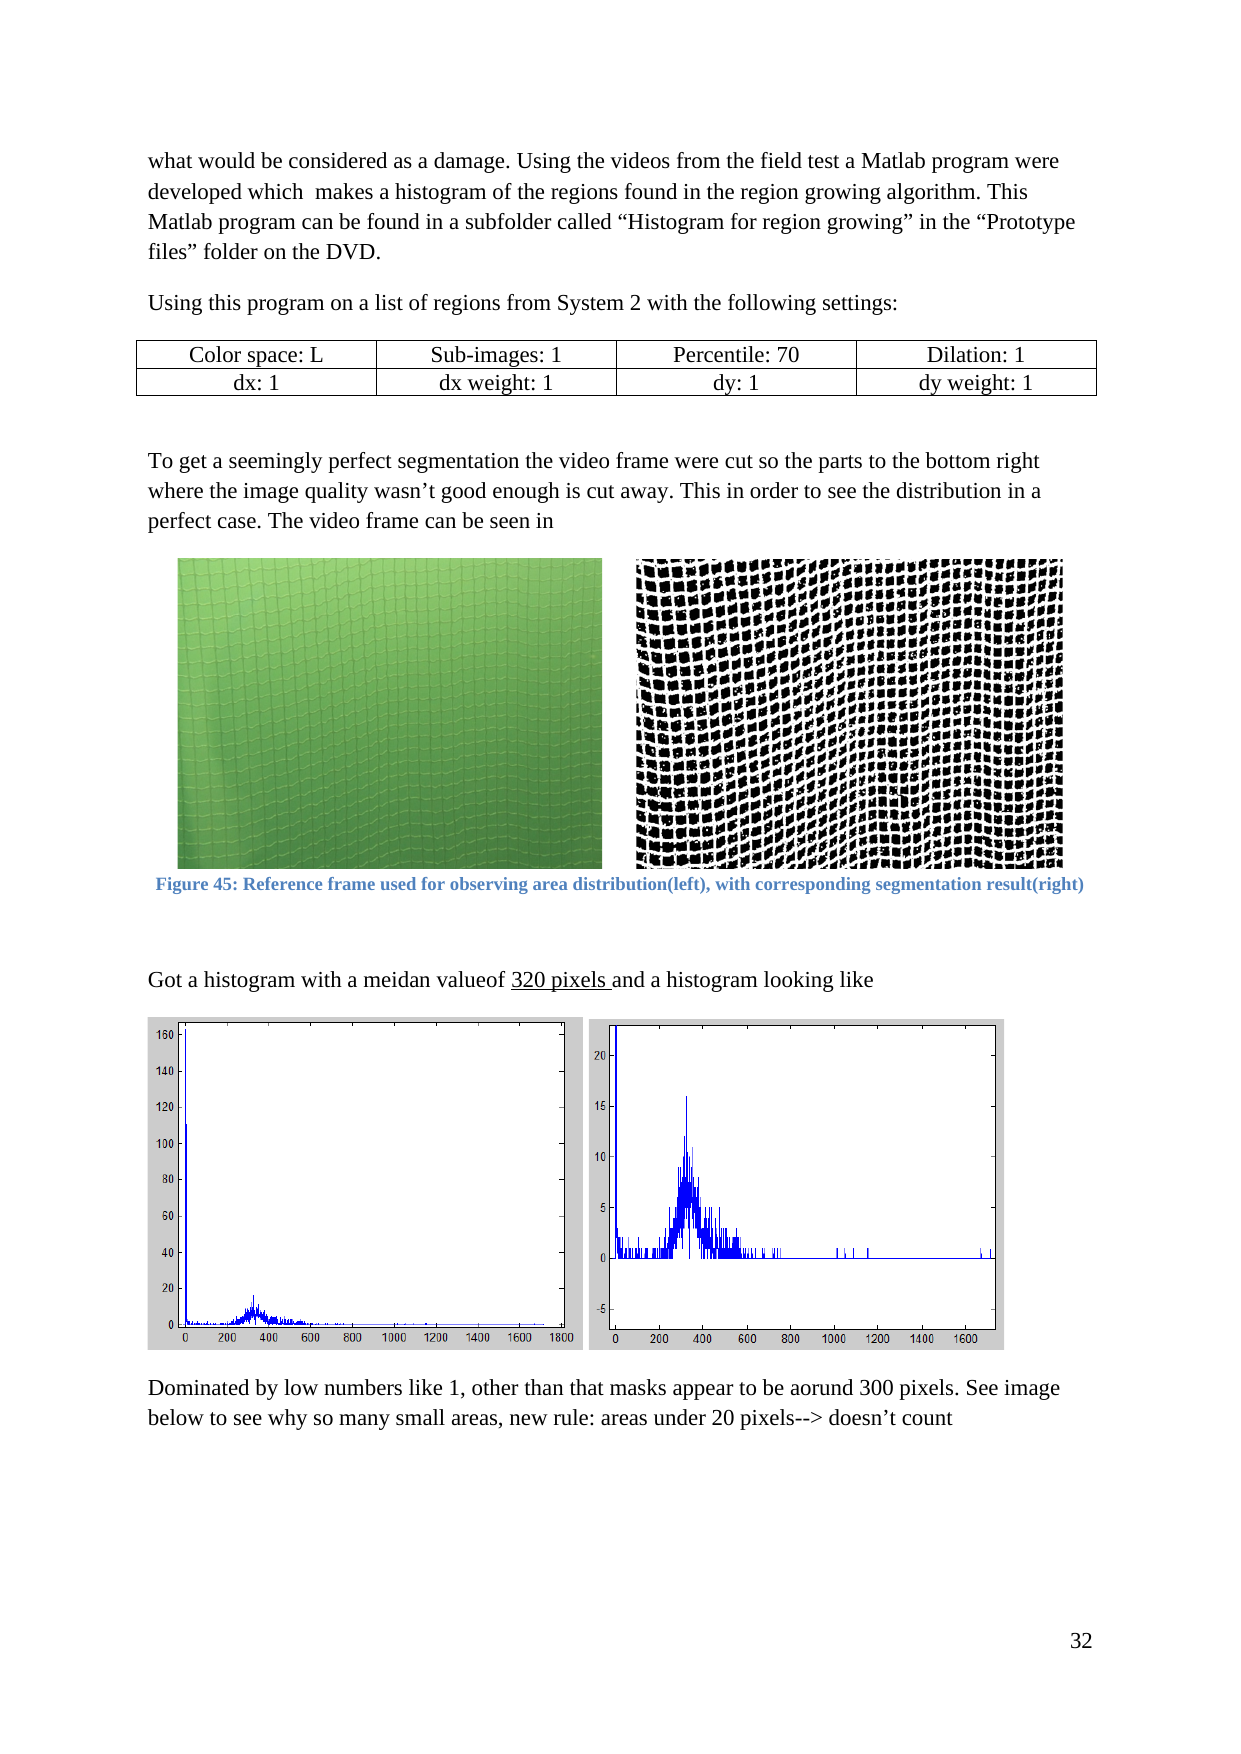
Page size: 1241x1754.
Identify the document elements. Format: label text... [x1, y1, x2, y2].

text Dominated by low numbers like 1, other than that masks appear to be aorund 300 pixels. See image below to see why so many small areas, new rule: areas under 20 pixels--> doesn’t count [148, 1374, 1093, 1431]
table_cell dy weight: 1 [857, 369, 1096, 395]
table_cell dx: 1 [137, 369, 376, 395]
picture [177, 558, 603, 869]
table_cell dx weight: 1 [377, 369, 616, 395]
text Using this program on a list of regions from System 2 with the following settings: [148, 289, 1093, 316]
picture [147, 1017, 583, 1350]
picture [636, 559, 1063, 869]
text Figure 45: Reference frame used for observing area distribution(left), with corresponding segmentation result(right) [148, 872, 1093, 894]
text Got a histogram with a meidan valueof 320 pixels and a histogram looking like [148, 966, 1093, 992]
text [148, 148, 1093, 264]
text To get a seemingly perfect segmentation the video frame were cut so the parts to the bottom right where the image quality wasn’t good enough is cut away. This in order to see the distribution in a perfect case. The video frame can be seen in [148, 447, 1093, 534]
table_header Sub-images: 1 [377, 341, 616, 368]
table_header Percentile: 70 [617, 341, 856, 368]
picture [588, 1019, 1005, 1350]
table_header Dilation: 1 [857, 341, 1096, 368]
table_cell dy: 1 [617, 369, 856, 395]
table_header Color space: L [137, 341, 376, 368]
